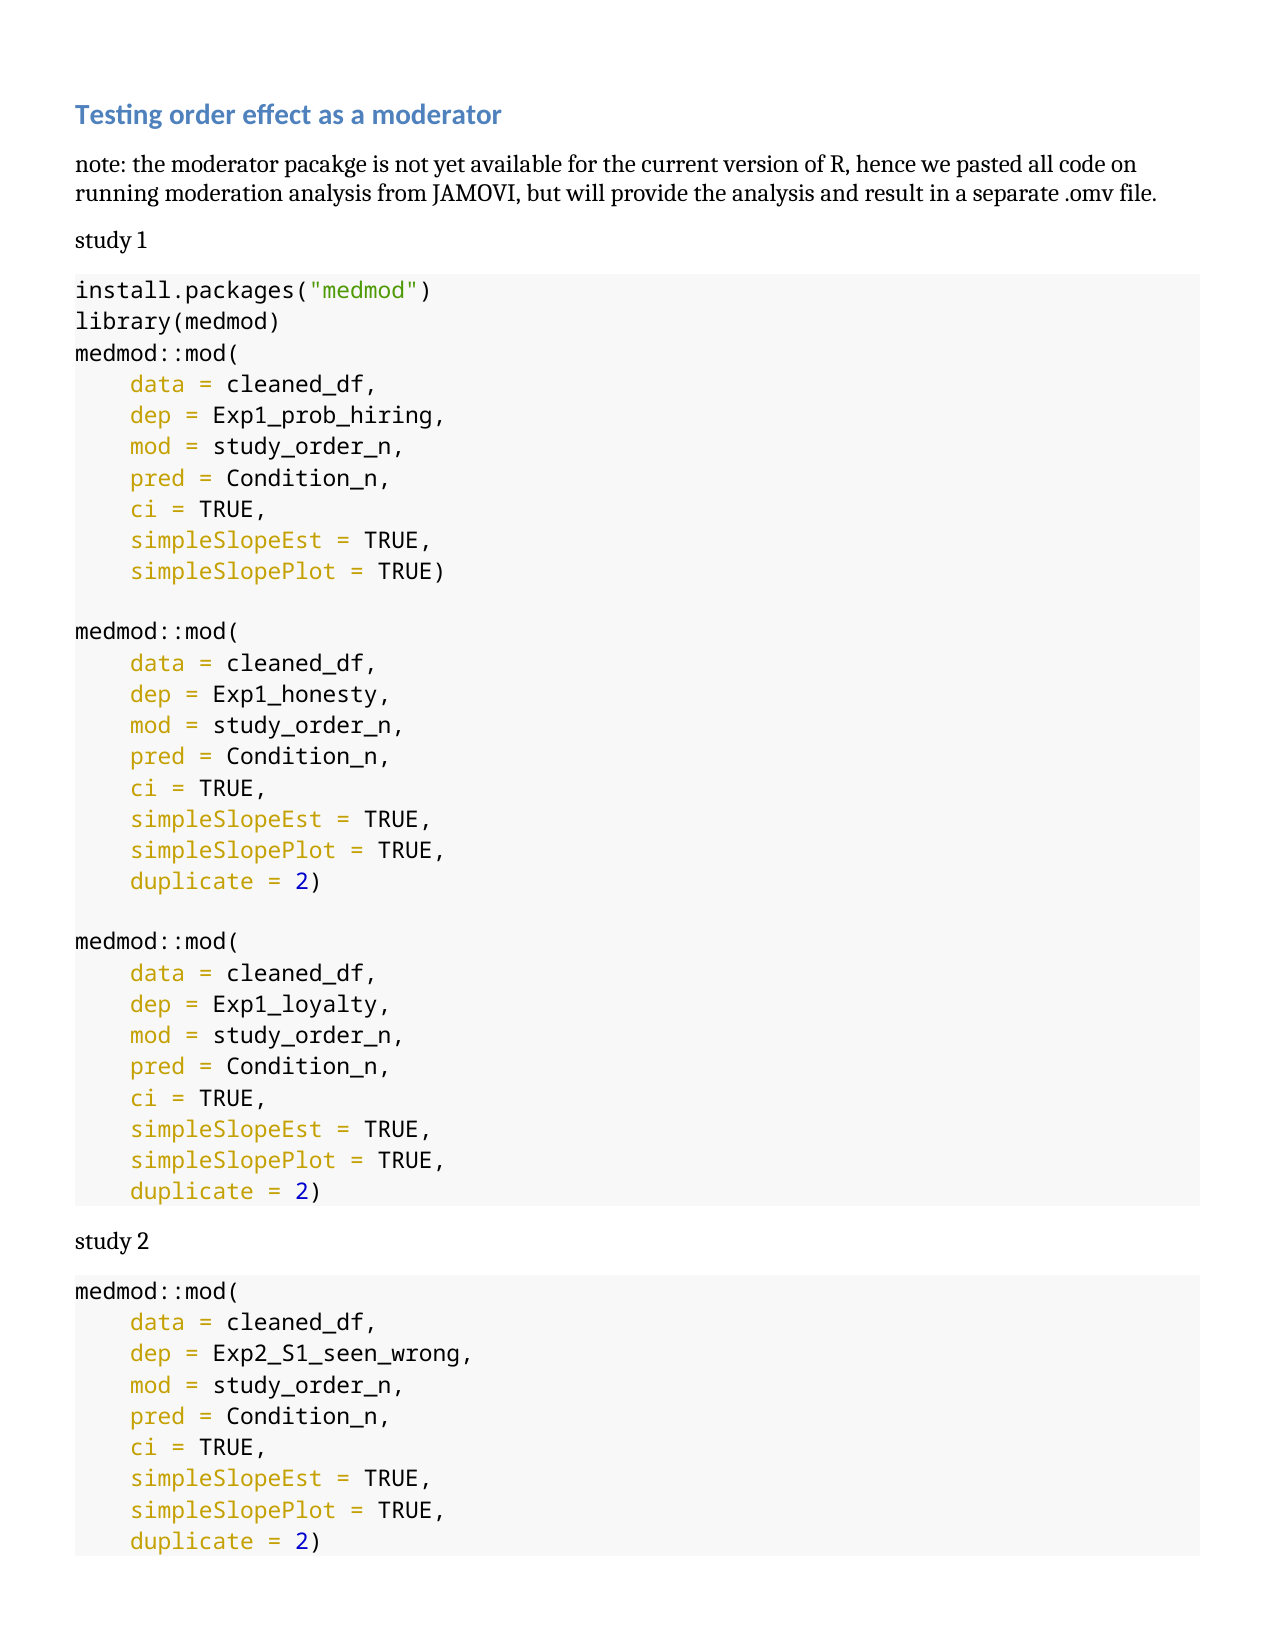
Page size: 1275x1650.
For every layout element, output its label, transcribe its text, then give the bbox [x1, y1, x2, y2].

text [75, 1275, 1200, 1556]
text study 2 [75, 1227, 1200, 1256]
subtitle Testing order effect as a moderator [75, 96, 1200, 131]
text study 1 [75, 226, 1200, 255]
text note: the moderator pacakge is not yet available for the current version of R, hence we pasted all code on running moderation analysis from JAMOVI, but will provide the analysis and result in a separate .omv file. [75, 150, 1200, 208]
text install.packages("medmod") library(medmod) medmod::mod( data = cleaned_df, dep = Exp1_prob_hiring, mod = study_order_n, pred = Condition_n, ci = TRUE, simpleSlopeEst = TRUE, simpleSlopePlot = TRUE) medmod::mod( data = cleaned_df, dep = Exp1_honesty, mod = study_order_n, pred = Condition_n, ci = TRUE, simpleSlopeEst = TRUE, simpleSlopePlot = TRUE, duplicate = 2) medmod::mod( data = cleaned_df, dep = Exp1_loyalty, mod = study_order_n, pred = Condition_n, ci = TRUE, simpleSlopeEst = TRUE, simpleSlopePlot = TRUE, duplicate = 2) [75, 274, 1200, 1206]
